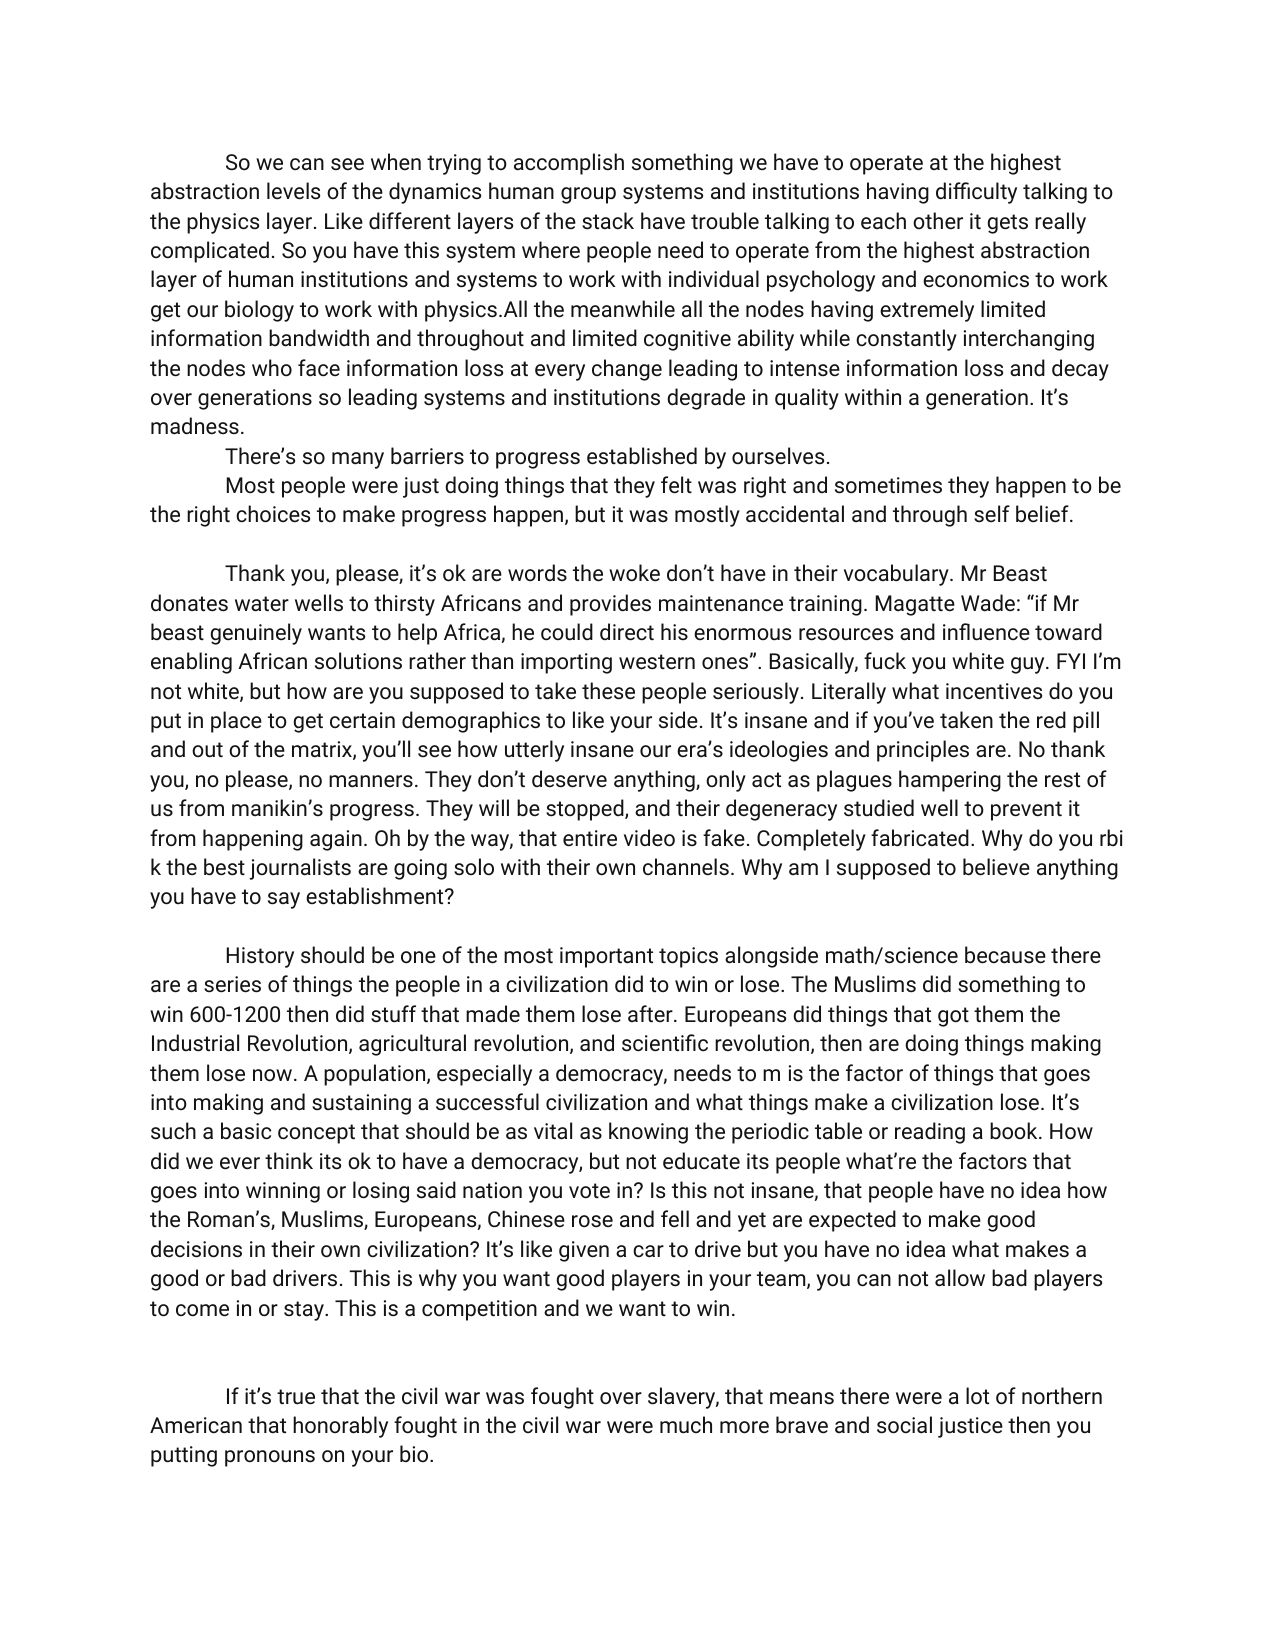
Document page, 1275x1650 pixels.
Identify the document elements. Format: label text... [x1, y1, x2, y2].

text If it’s true that the civil war was fought over slavery, that means there were a lot of northern American that honorably fought in the civil war were much more brave and social justice then you putting pronouns on your bio. [150, 1384, 1125, 1468]
text There’s so many barriers to progress established by ourselves. [150, 444, 1125, 469]
text Most people were just doing things that they felt was right and sometimes they happen to be the right choices to make progress happen, but it was mostly accidental and through self belief. [150, 473, 1125, 528]
text So we can see when trying to accomplish something we have to operate at the highest abstraction levels of the dynamics human group systems and institutions having difficulty talking to the physics layer. Like different layers of the stack have trouble talking to each other it gets really complicated. So you have this system where people need to operate from the highest abstraction layer of human institutions and systems to work with individual psychology and economics to work get our biology to work with physics.All the meanwhile all the nodes having extremely limited information bandwidth and throughout and limited cognitive ability while constantly interchanging the nodes who face information loss at every change leading to intense information loss and decay over generations so leading systems and institutions degrade in quality within a generation. It’s madness. [150, 150, 1125, 440]
text History should be one of the most important topics alongside math/science because there are a series of things the people in a civilization did to win or lose. The Muslims did something to win 600-1200 then did stuff that made them lose after. Europeans did things that got them the Industrial Revolution, agricultural revolution, and scientific revolution, then are doing things making them lose now. A population, especially a democracy, needs to m is the factor of things that goes into making and sustaining a successful civilization and what things make a civilization lose. It’s such a basic concept that should be as vital as knowing the periodic table or reading a book. How did we ever think its ok to have a democracy, but not educate its people what’re the factors that goes into winning or losing said nation you vote in? Is this not insane, that people have no idea how the Roman’s, Muslims, Europeans, Chinese rose and fell and yet are expected to make good decisions in their own civilization? It’s like given a car to drive but you have no idea what makes a good or bad drivers. This is why you want good players in your team, you can not allow bad players to come in or stay. This is a competition and we want to win. [150, 943, 1125, 1321]
text Thank you, please, it’s ok are words the woke don’t have in their vocabulary. Mr Beast donates water wells to thirsty Africans and provides maintenance training. Magatte Wade: “if Mr beast genuinely wants to help Africa, he could direct his enormous resources and influence toward enabling African solutions rather than importing western ones”. Basically, fuck you white guy. FYI I’m not white, but how are you supposed to take these people seriously. Literally what incentives do you put in place to get certain demographics to like your side. It’s insane and if you’ve taken the red pill and out of the matrix, you’ll see how utterly insane our era’s ideologies and principles are. No thank you, no please, no manners. They don’t deserve anything, only act as plagues hampering the rest of us from manikin’s progress. They will be stopped, and their degeneracy studied well to prevent it from happening again. Oh by the way, that entire video is fake. Completely fabricated. Why do you rbi k the best journalists are going solo with their own channels. Why am I supposed to believe anything you have to say establishment? [150, 561, 1125, 910]
